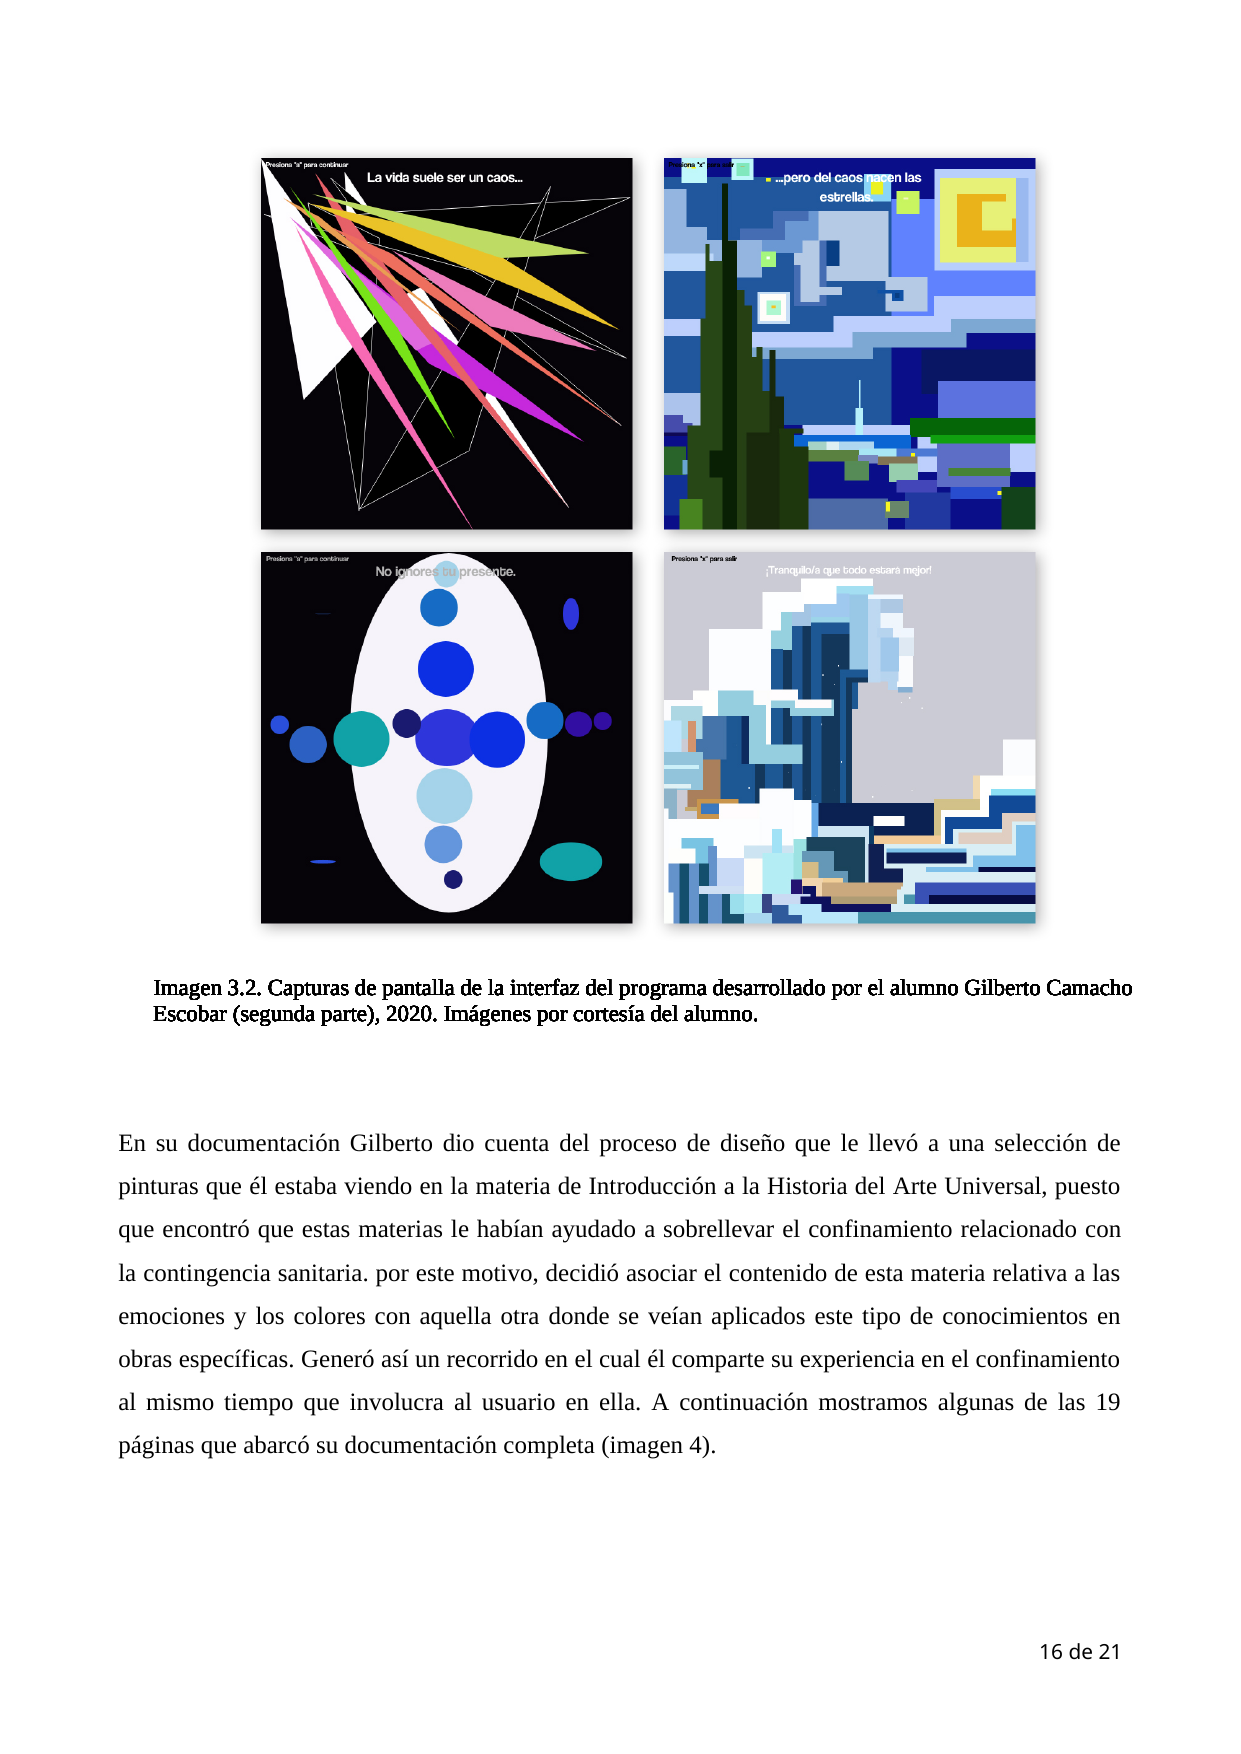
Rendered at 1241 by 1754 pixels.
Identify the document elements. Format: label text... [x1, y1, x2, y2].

picture [226, 118, 1068, 966]
text En su documentación Gilberto dio cuenta del proceso de diseño que le llevó a una selección de pinturas que él estaba viendo en la materia de Introducción a la Historia del Arte Universal, puesto que encontró que estas materias le habían ayudado a sobrellevar el confinamiento relacionado con la contingencia sanitaria. por este motivo, decidió asociar el contenido de esta materia relativa a las emociones y los colores con aquella otra donde se veían aplicados este tipo de conocimientos en obras específicas. Generó así un recorrido en el cual él comparte su experiencia en el confinamiento al mismo tiempo que involucra al usuario en ella. A continuación mostramos algunas de las 19 páginas que abarcó su documentación completa (imagen 4). [118, 1128, 1122, 1459]
